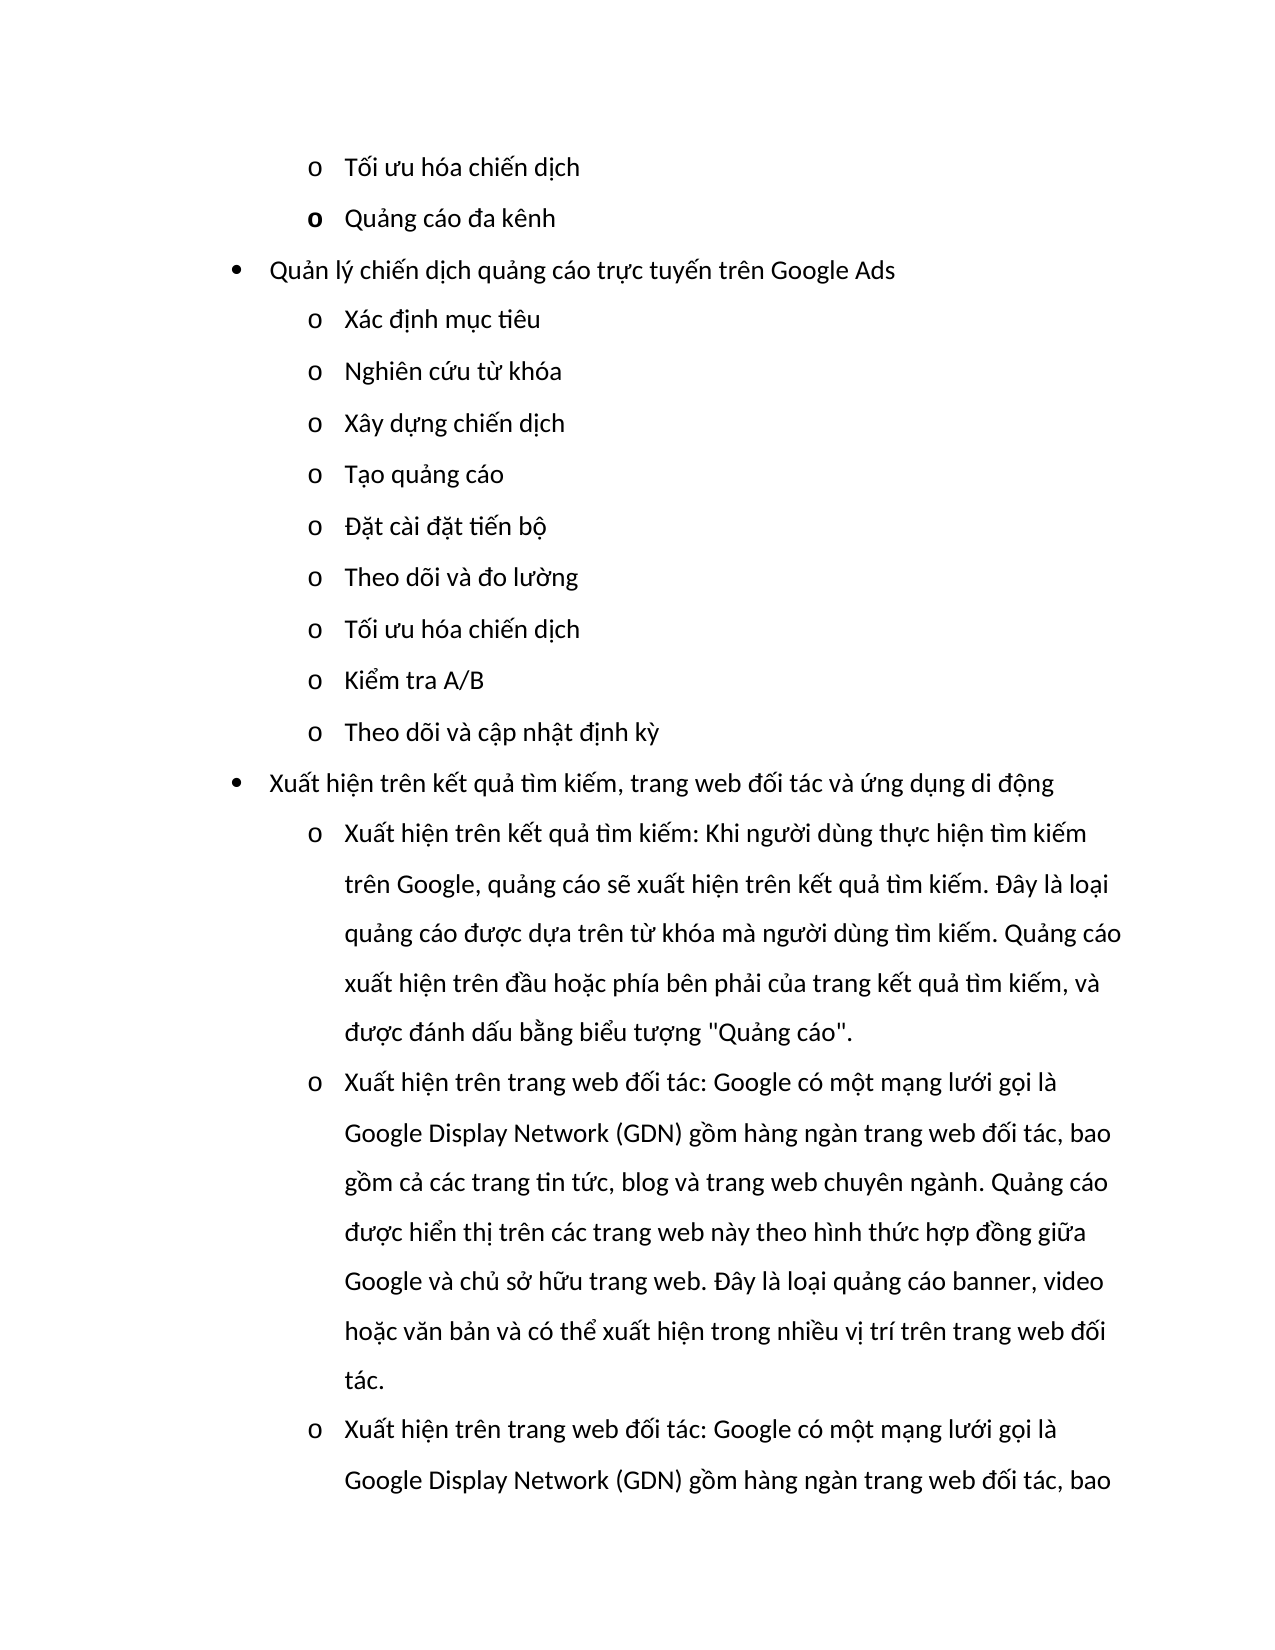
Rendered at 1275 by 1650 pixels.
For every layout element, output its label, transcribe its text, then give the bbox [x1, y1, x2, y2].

list Kiểm tra A/B [307, 663, 1125, 698]
list Theo dõi và cập nhật định kỳ [307, 715, 1125, 749]
list Tạo quảng cáo [307, 457, 1125, 492]
list Xuất hiện trên kết quả tìm kiếm: Khi người dùng thực hiện tìm kiếm trên Google, quảng cáo sẽ xuất hiện trên kết quả tìm kiếm. Đây là loại quảng cáo được dựa trên từ khóa mà người dùng tìm kiếm. Quảng cáo xuất hiện trên đầu hoặc phía bên phải của trang kết quả tìm kiếm, và được đánh dấu bằng biểu tượng "Quảng cáo". [307, 816, 1125, 1048]
list Theo dõi và đo lường [307, 560, 1125, 595]
list Xác định mục tiêu [307, 303, 1125, 337]
list Quảng cáo đa kênh [307, 202, 1125, 236]
list Đặt cài đặt tiến bộ [307, 509, 1125, 543]
list Quản lý chiến dịch quảng cáo trực tuyến trên Google Ads [232, 253, 1125, 286]
list Xây dựng chiến dịch [307, 406, 1125, 440]
list Tối ưu hóa chiến dịch [307, 612, 1125, 646]
list Tối ưu hóa chiến dịch [307, 150, 1125, 184]
list Xuất hiện trên kết quả tìm kiếm, trang web đối tác và ứng dụng di động [232, 767, 1125, 800]
list Nghiên cứu từ khóa [307, 354, 1125, 388]
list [307, 1413, 1125, 1496]
